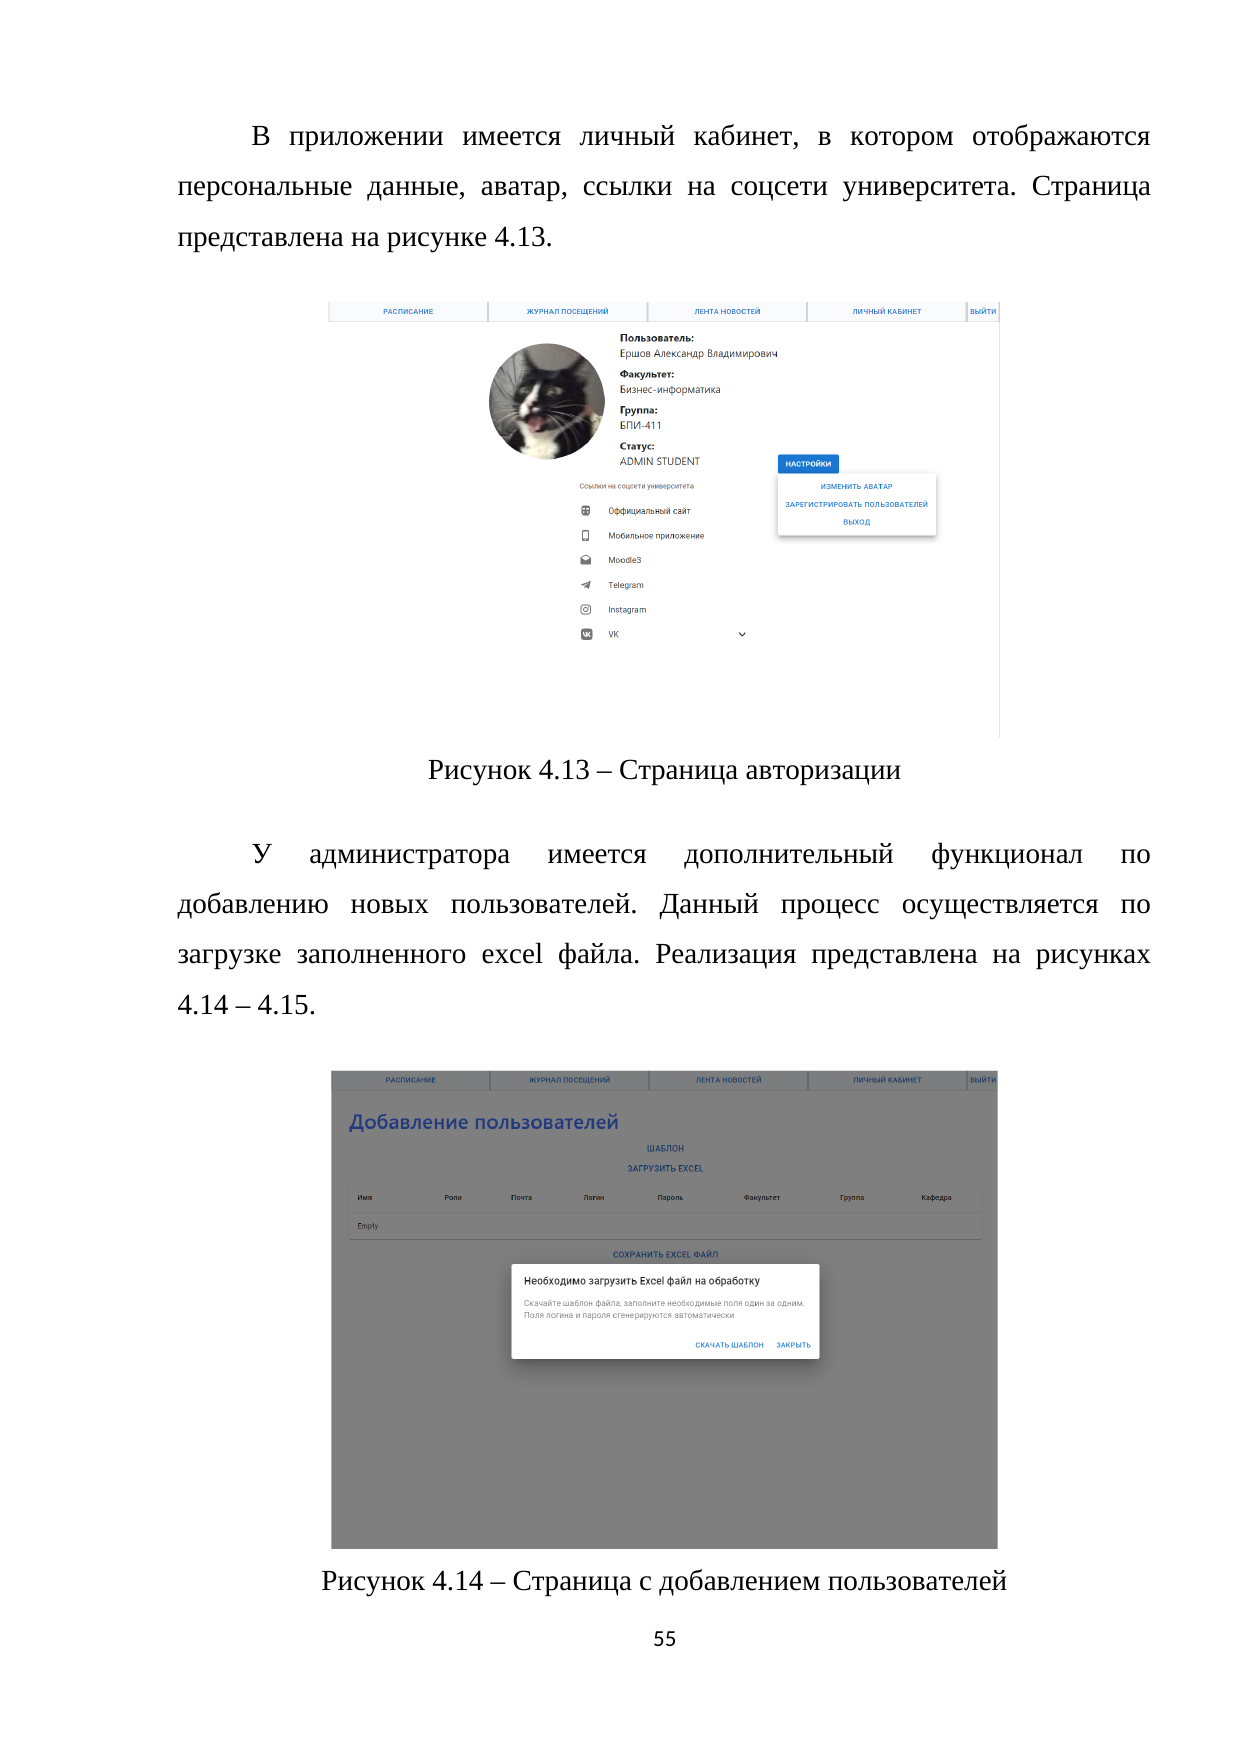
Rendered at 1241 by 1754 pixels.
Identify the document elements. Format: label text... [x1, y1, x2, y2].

text Рисунок 4.14 – Страница с добавлением пользователей [177, 1563, 1152, 1596]
text У администратора имеется дополнительный функционал по добавлению новых пользователей. Данный процесс осуществляется по загрузке заполненного excel файла. Реализация представлена на рисунках 4.14 – 4.15. [177, 836, 1152, 1020]
text Рисунок 4.13 – Страница авторизации [177, 752, 1152, 786]
picture [331, 1070, 998, 1549]
text В приложении имеется личный кабинет, в котором отображаются персональные данные, аватар, ссылки на соцсети университета. Страница представлена на рисунке 4.13. [177, 118, 1152, 252]
picture [328, 302, 1001, 738]
